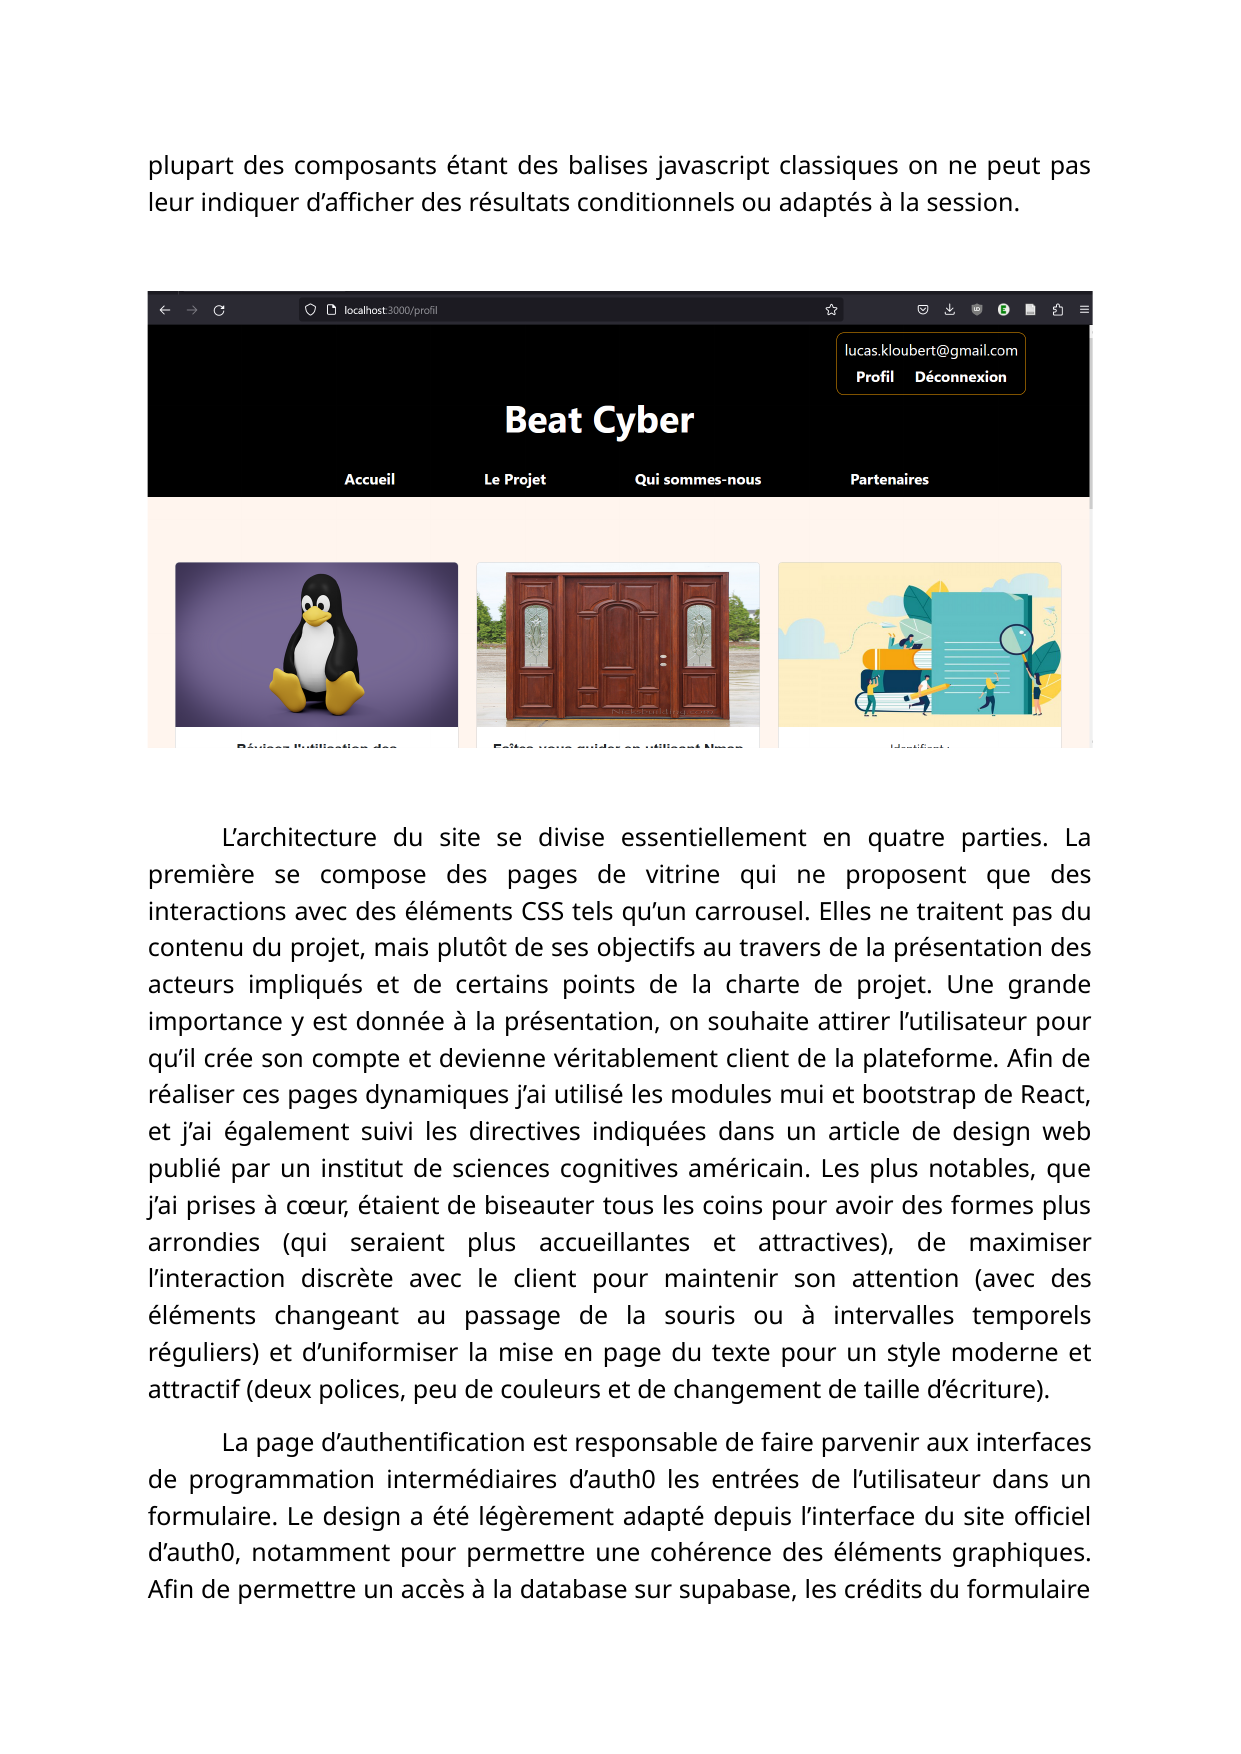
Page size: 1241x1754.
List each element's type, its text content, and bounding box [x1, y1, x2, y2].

picture [147, 291, 1093, 748]
text L’architecture du site se divise essentiellement en quatre parties. La première se compose des pages de vitrine qui ne proposent que des interactions avec des éléments CSS tels qu’un carrousel. Elles ne traitent pas du contenu du projet, mais plutôt de ses objectifs au travers de la présentation des acteurs impliqués et de certains points de la charte de projet. Une grande importance y est donnée à la présentation, on souhaite attirer l’utilisateur pour qu’il crée son compte et devienne véritablement client de la plateforme. Afin de réaliser ces pages dynamiques j’ai utilisé les modules mui et bootstrap de React, et j’ai également suivi les directives indiquées dans un article de design web publié par un institut de sciences cognitives américain. Les plus notables, que j’ai prises à cœur, étaient de biseauter tous les coins pour avoir des formes plus arrondies (qui seraient plus accueillantes et attractives), de maximiser l’interaction discrète avec le client pour maintenir son attention (avec des éléments changeant au passage de la souris ou à intervalles temporels réguliers) et d’uniformiser la mise en page du texte pour un style moderne et attractif (deux polices, peu de couleurs et de changement de taille d’écriture). [148, 820, 1093, 1405]
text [148, 148, 1093, 218]
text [148, 1425, 1093, 1606]
